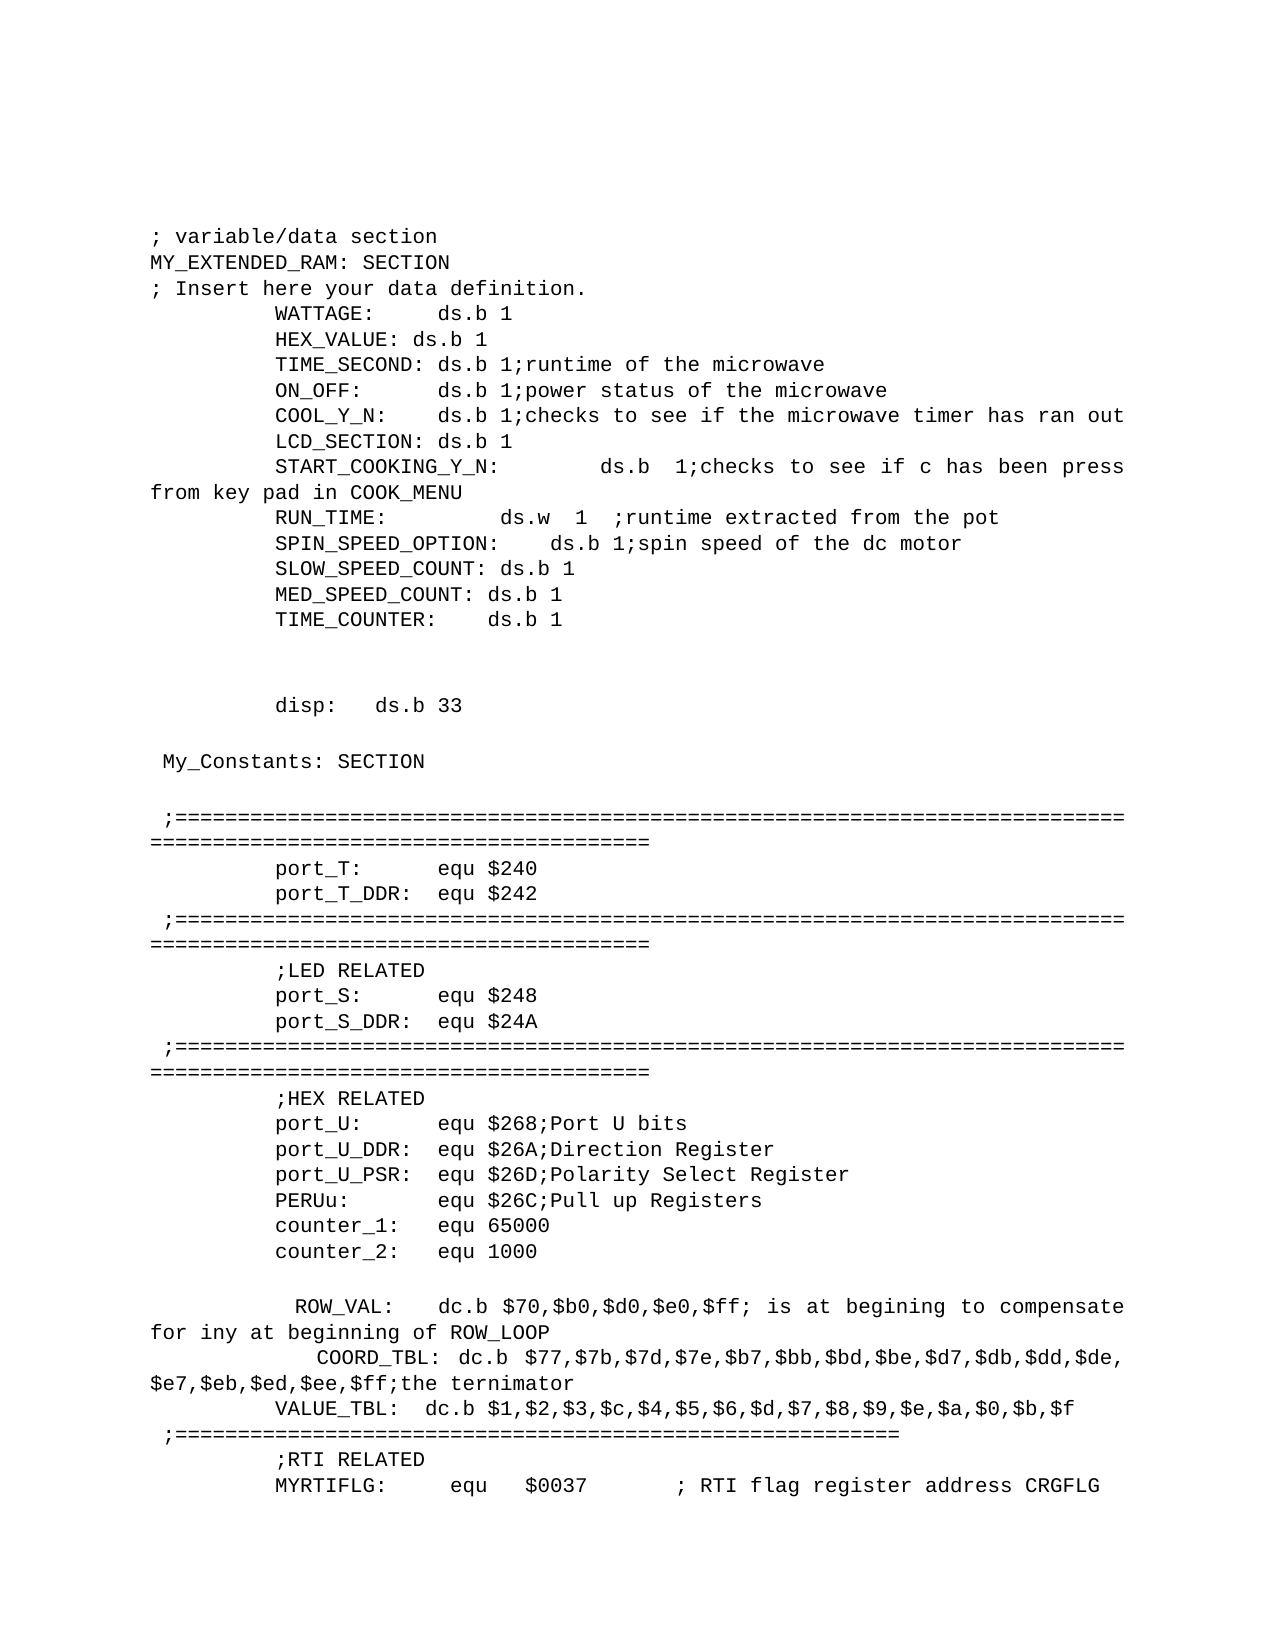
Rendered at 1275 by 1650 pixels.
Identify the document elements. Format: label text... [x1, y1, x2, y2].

text ON_OFF: ds.b 1;power status of the microwave [150, 380, 1125, 403]
text port_U_PSR: equ $26D;Polarity Select Register [150, 1164, 1125, 1188]
text MY_EXTENDED_RAM: SECTION [150, 252, 1125, 276]
text ; Insert here your data definition. [150, 278, 1125, 301]
text RUN_TIME: ds.w 1 ;runtime extracted from the pot [150, 507, 1125, 531]
text counter_2: equ 1000 [150, 1241, 1125, 1264]
text ;HEX RELATED [150, 1087, 1125, 1111]
text port_T_DDR: equ $242 [150, 883, 1125, 907]
text counter_1: equ 65000 [150, 1215, 1125, 1239]
text COOL_Y_N: ds.b 1;checks to see if the microwave timer has ran out [150, 405, 1125, 429]
text ;==================================================================================================================== [150, 1036, 1125, 1086]
text LCD_SECTION: ds.b 1 [150, 431, 1125, 454]
text My_Constants: SECTION [150, 751, 1125, 775]
text ;LED RELATED [150, 960, 1125, 983]
text port_T: equ $240 [150, 858, 1125, 881]
text START_COOKING_Y_N: ds.b 1;checks to see if c has been press from key pad in COOK_MENU [150, 456, 1125, 505]
text port_U_DDR: equ $26A;Direction Register [150, 1138, 1125, 1162]
text SLOW_SPEED_COUNT: ds.b 1 [150, 558, 1125, 582]
text port_S: equ $248 [150, 985, 1125, 1009]
text MED_SPEED_COUNT: ds.b 1 [150, 584, 1125, 607]
text COORD_TBL: dc.b $77,$7b,$7d,$7e,$b7,$bb,$bd,$be,$d7,$db,$dd,$de,$e7,$eb,$ed,$ee,$ff;the ternimator [150, 1347, 1125, 1397]
text ;==================================================================================================================== [150, 909, 1125, 958]
text TIME_COUNTER: ds.b 1 [150, 609, 1125, 633]
text WATTAGE: ds.b 1 [150, 303, 1125, 327]
text ROW_VAL: dc.b $70,$b0,$d0,$e0,$ff; is at begining to compensate for iny at beginning of ROW_LOOP [150, 1296, 1125, 1346]
text port_U: equ $268;Port U bits [150, 1113, 1125, 1137]
text TIME_SECOND: ds.b 1;runtime of the microwave [150, 354, 1125, 378]
text VALUE_TBL: dc.b $1,$2,$3,$c,$4,$5,$6,$d,$7,$8,$9,$e,$a,$0,$b,$f [150, 1398, 1125, 1422]
text ;==================================================================================================================== [150, 807, 1125, 856]
text ; variable/data section [150, 227, 1125, 250]
text SPIN_SPEED_OPTION: ds.b 1;spin speed of the dc motor [150, 533, 1125, 556]
text HEX_VALUE: ds.b 1 [150, 329, 1125, 352]
text ;========================================================== [150, 1424, 1125, 1448]
text MYRTIFLG: equ $0037 ; RTI flag register address CRGFLG [150, 1475, 1125, 1499]
text ;RTI RELATED [150, 1449, 1125, 1473]
text disp: ds.b 33 [150, 695, 1125, 719]
text PERUu: equ $26C;Pull up Registers [150, 1189, 1125, 1213]
text port_S_DDR: equ $24A [150, 1011, 1125, 1034]
